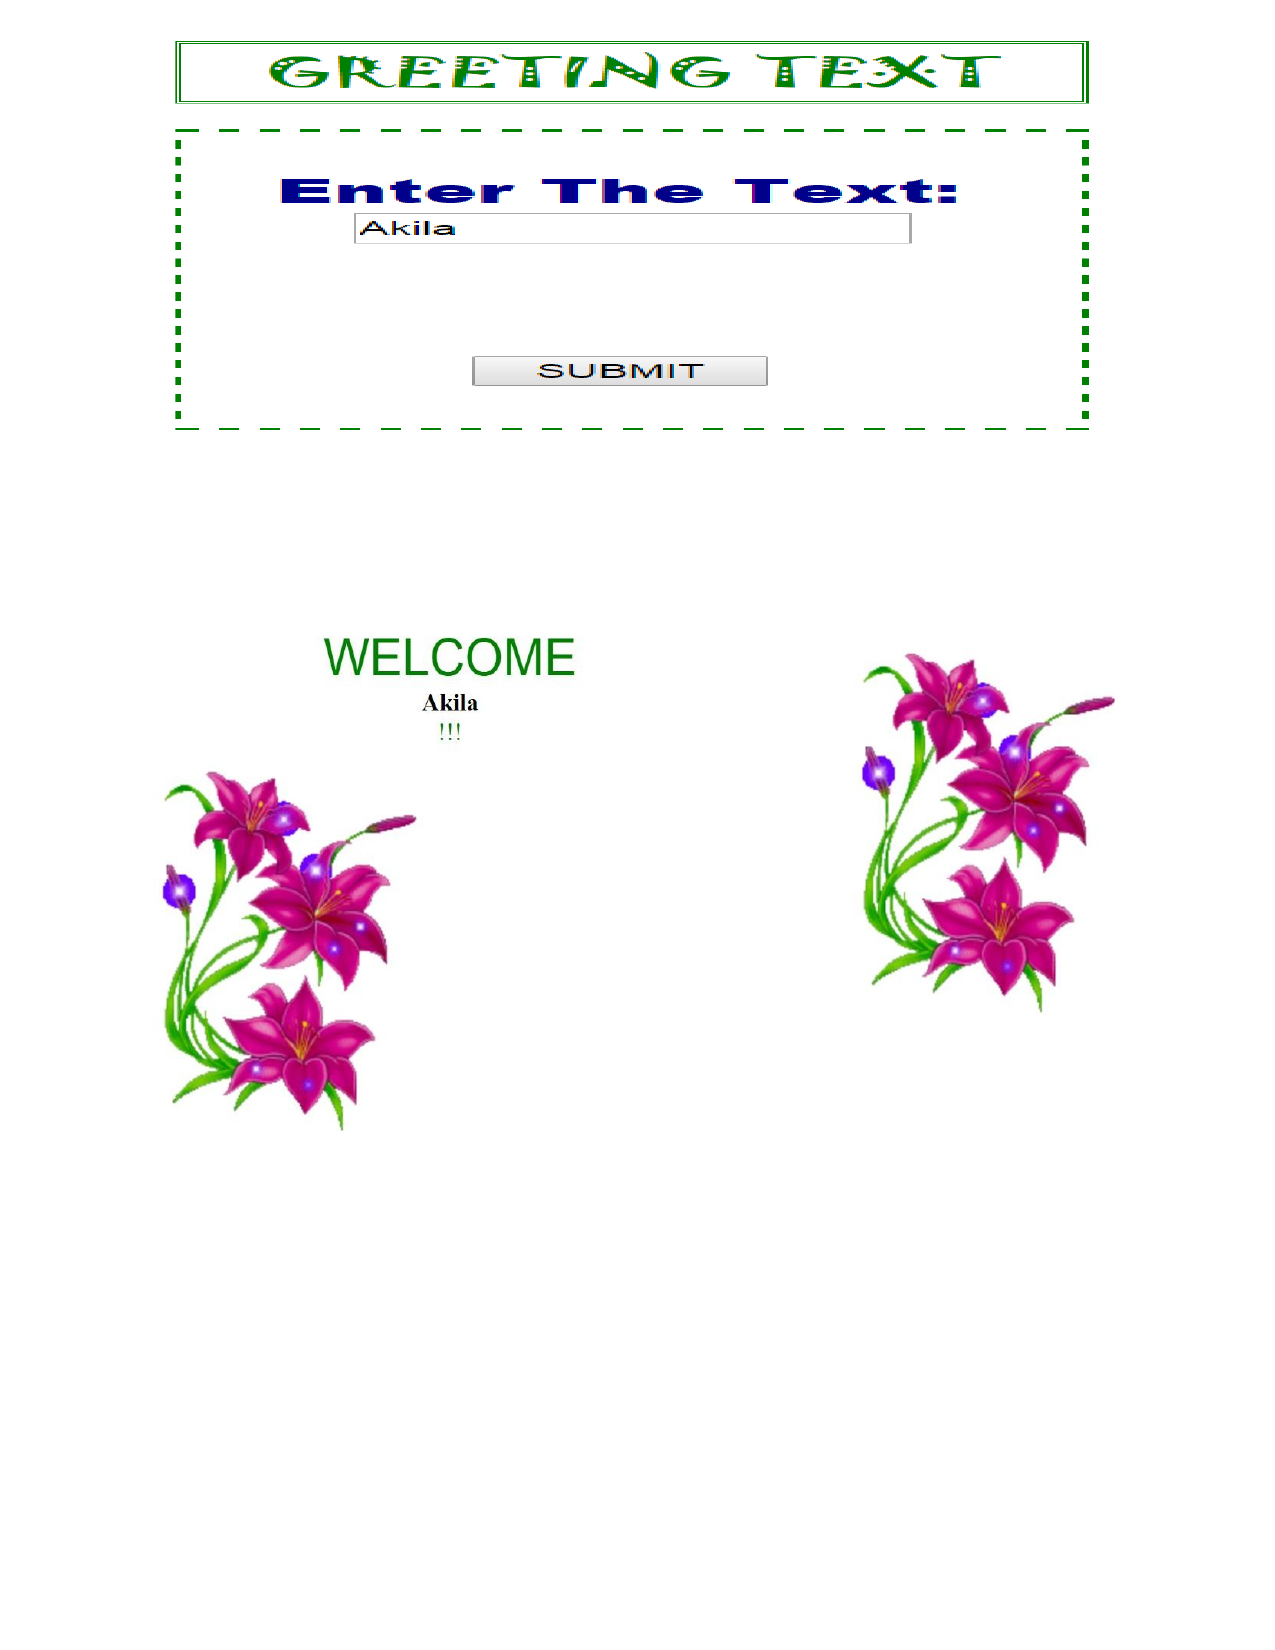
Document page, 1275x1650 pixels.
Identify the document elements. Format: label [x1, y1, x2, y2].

picture [153, 636, 1115, 1131]
picture [175, 41, 1089, 430]
